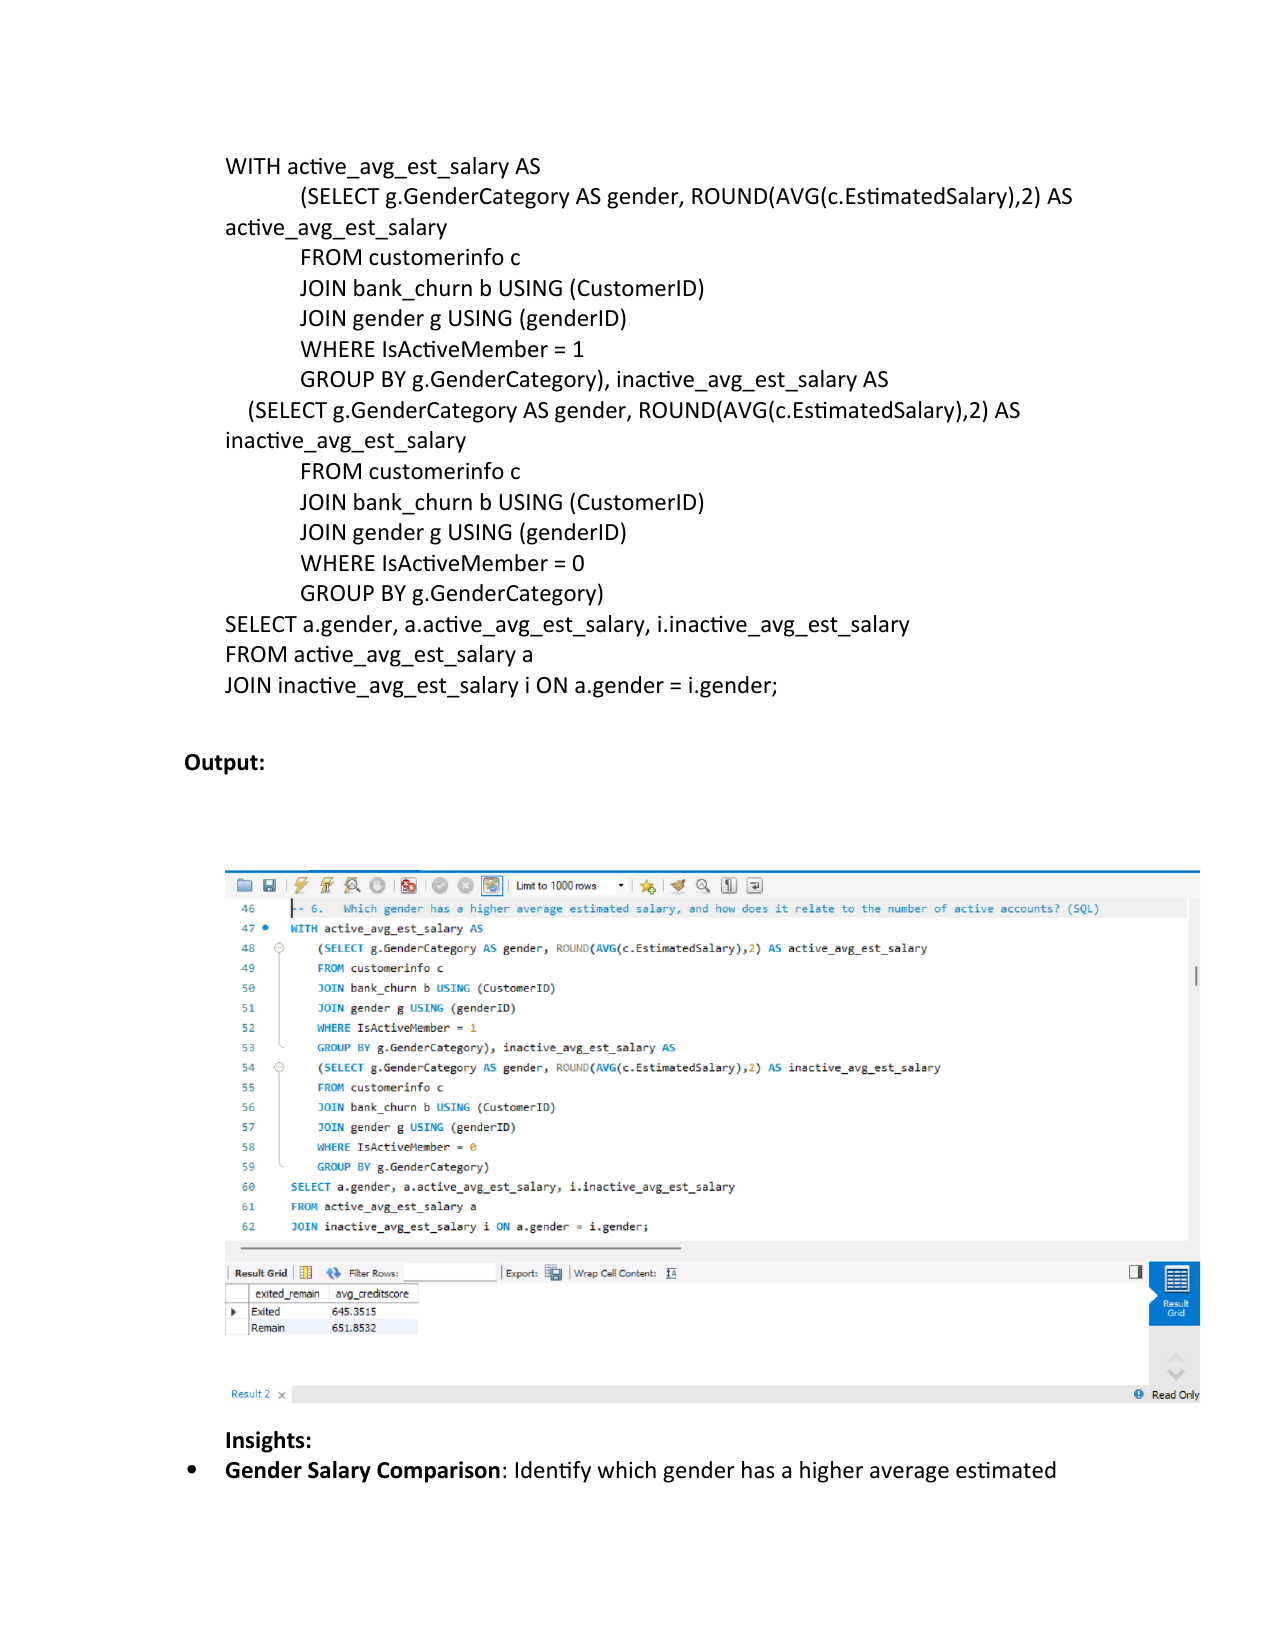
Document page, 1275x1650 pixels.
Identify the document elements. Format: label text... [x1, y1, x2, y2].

text GROUP BY g.GenderCategory) [225, 577, 1125, 608]
text (SELECT g.GenderCategory AS gender, ROUND(AVG(c.EstimatedSalary),2) AS inactive_avg_est_salary [225, 394, 1125, 455]
text SELECT a.gender, a.active_avg_est_salary, i.inactive_avg_est_salary [225, 608, 1125, 638]
text WHERE IsActiveMember = 0 [225, 547, 1125, 577]
text WHERE IsActiveMember = 1 [225, 333, 1125, 364]
text WITH active_avg_est_salary AS [225, 150, 1125, 181]
text JOIN bank_churn b USING (CustomerID) [225, 486, 1125, 516]
text Output: [150, 747, 1125, 777]
text FROM active_avg_est_salary a [225, 638, 1125, 669]
text Insights: [225, 1424, 1125, 1454]
text FROM customerinfo c [225, 455, 1125, 486]
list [187, 1454, 1125, 1485]
picture [225, 870, 1200, 1403]
text JOIN gender g USING (genderID) [225, 516, 1125, 547]
text JOIN gender g USING (genderID) [225, 303, 1125, 333]
text GROUP BY g.GenderCategory), inactive_avg_est_salary AS [225, 364, 1125, 394]
text (SELECT g.GenderCategory AS gender, ROUND(AVG(c.EstimatedSalary),2) AS active_avg_est_salary [225, 181, 1125, 242]
text JOIN inactive_avg_est_salary i ON a.gender = i.gender; [225, 669, 1125, 699]
text JOIN bank_churn b USING (CustomerID) [225, 272, 1125, 303]
text FROM customerinfo c [225, 242, 1125, 272]
